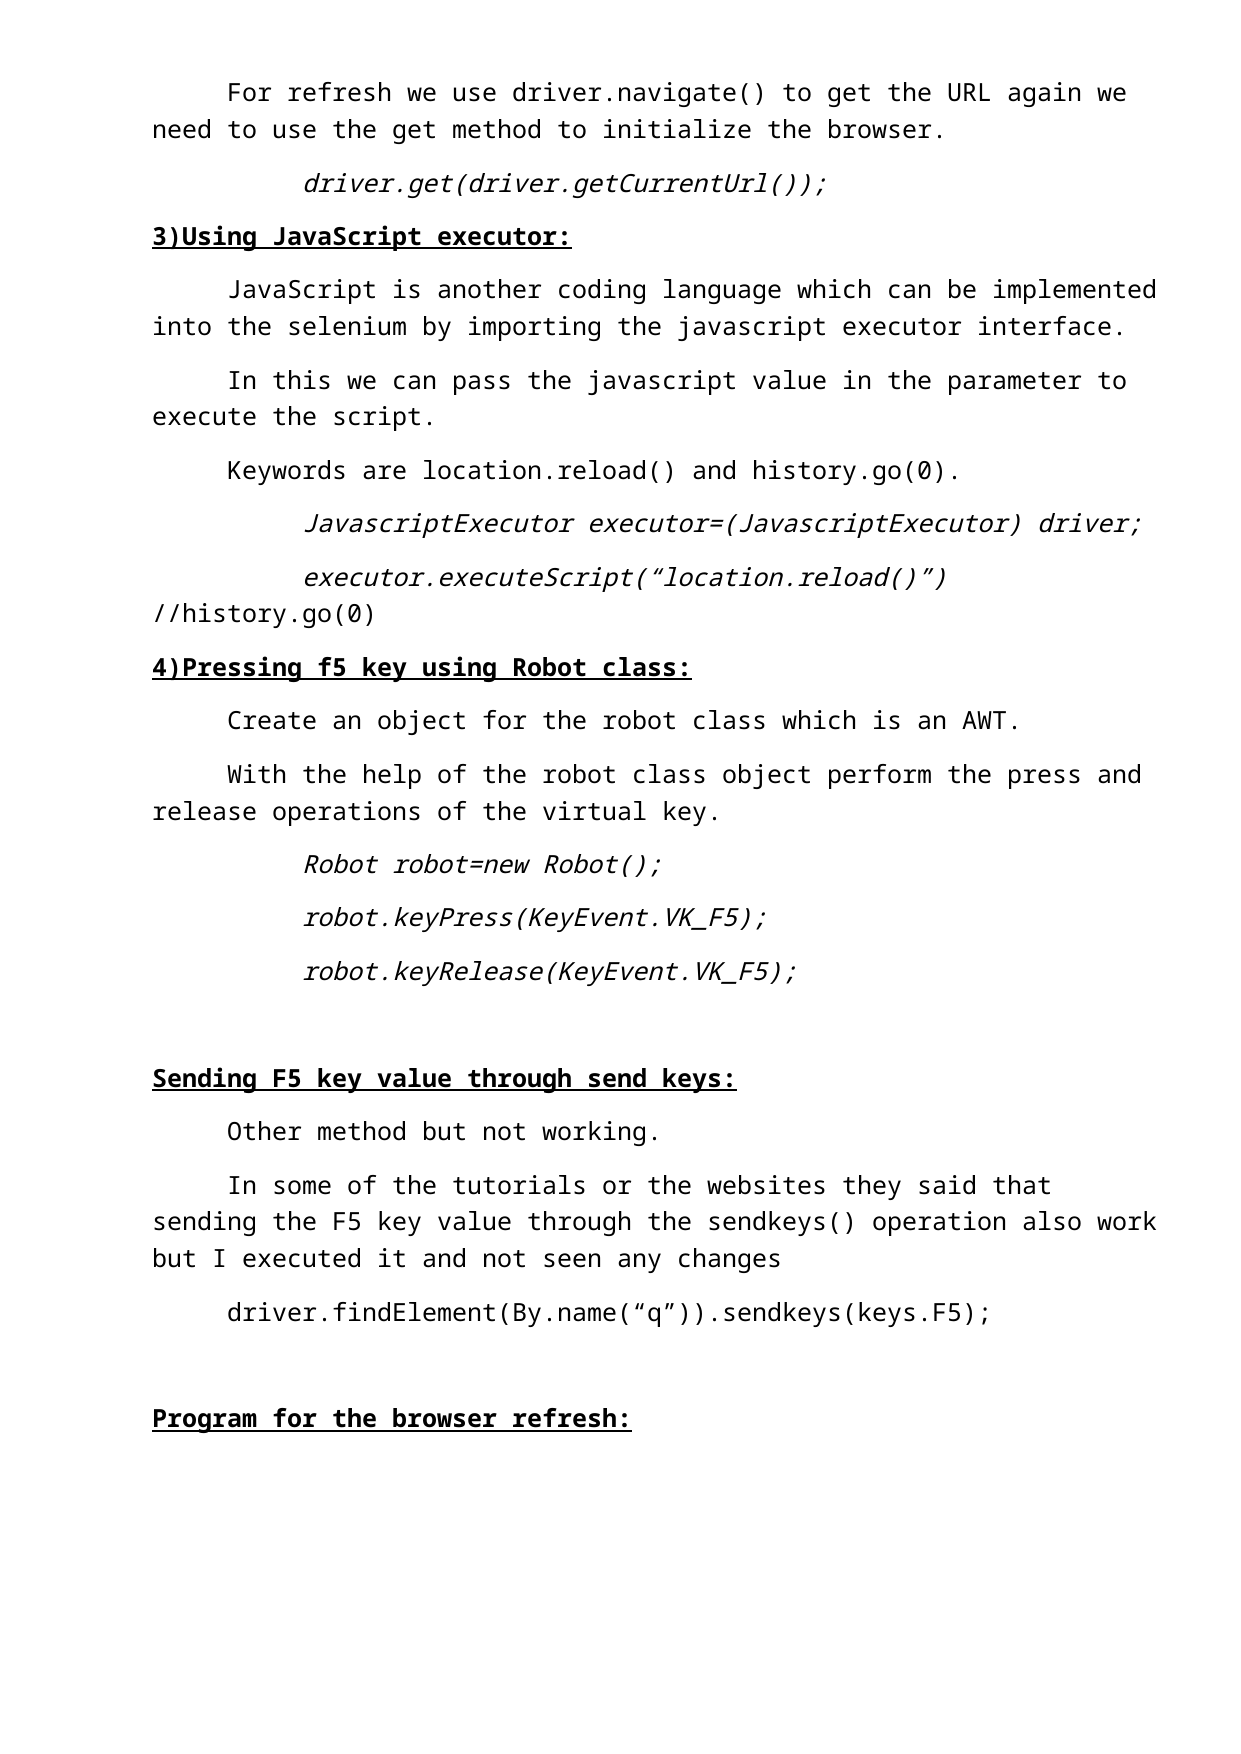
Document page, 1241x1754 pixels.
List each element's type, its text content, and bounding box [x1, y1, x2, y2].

text JavascriptExecutor executor=(JavascriptExecutor) driver; [152, 506, 1165, 540]
text 4)Pressing f5 key using Robot class: [152, 649, 1165, 684]
text In this we can pass the javascript value in the parameter to execute the script. [152, 362, 1165, 433]
text 3)Using JavaScript executor: [152, 219, 1165, 253]
text driver.findElement(By.name(“q”)).sendkeys(keys.F5); [152, 1294, 1165, 1328]
text Program for the browser refresh: [152, 1401, 1165, 1435]
text For refresh we use driver.navigate() to get the URL again we need to use the get method to initialize the browser. [152, 75, 1165, 146]
text With the help of the robot class object perform the press and release operations of the virtual key. [152, 756, 1165, 827]
text robot.keyPress(KeyEvent.VK_F5); [152, 900, 1165, 934]
text Keywords are location.reload() and history.go(0). [152, 452, 1165, 487]
text In some of the tutorials or the websites they said that sending the F5 key value through the sendkeys() operation also work but I executed it and not seen any changes [152, 1167, 1165, 1275]
text driver.get(driver.getCurrentUrl()); [152, 165, 1165, 199]
text Other method but not working. [152, 1114, 1165, 1148]
text Sending F5 key value through send keys: [152, 1060, 1165, 1094]
text JavaScript is another coding language which can be implemented into the selenium by importing the javascript executor interface. [152, 272, 1165, 343]
text Robot robot=new Robot(); [152, 847, 1165, 881]
text robot.keyRelease(KeyEvent.VK_F5); [152, 953, 1165, 988]
text Create an object for the robot class which is an AWT. [152, 703, 1165, 737]
text executor.executeScript(“location.reload()”) //history.go(0) [152, 559, 1165, 630]
